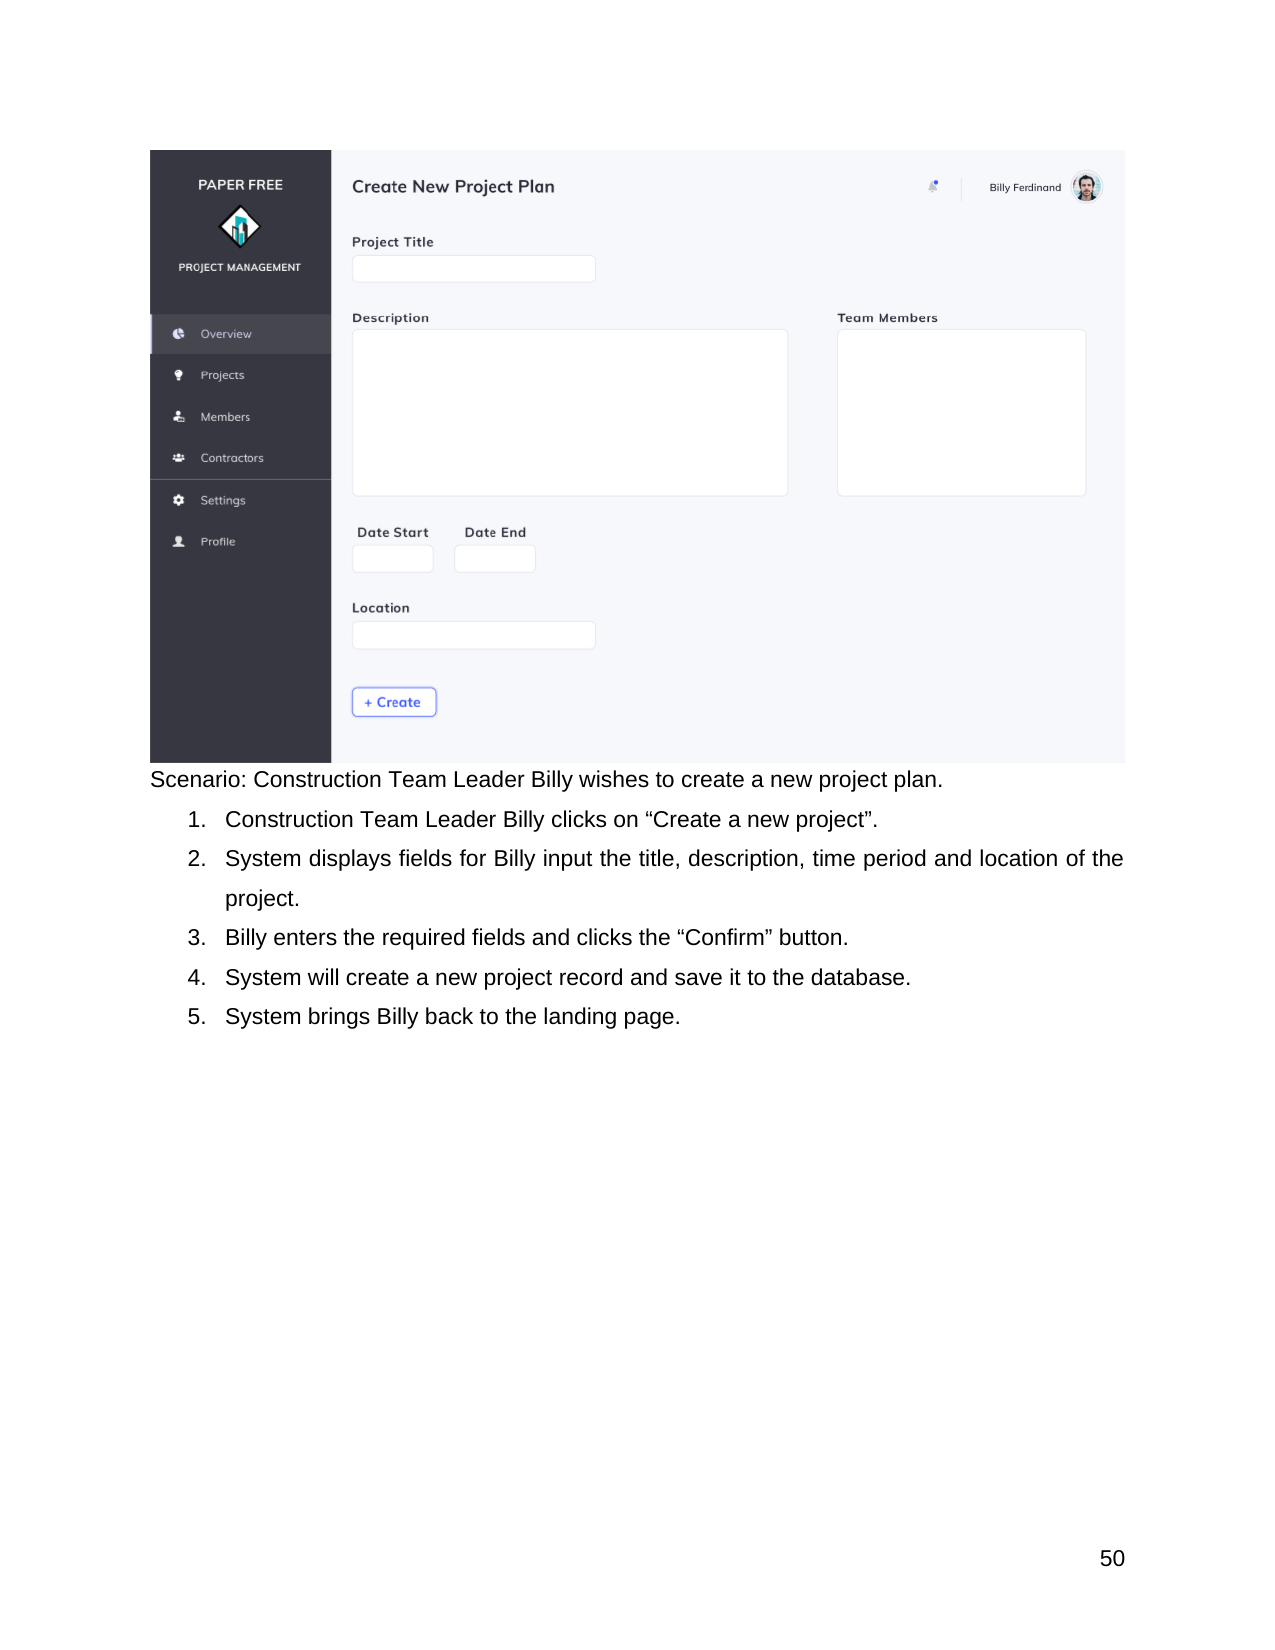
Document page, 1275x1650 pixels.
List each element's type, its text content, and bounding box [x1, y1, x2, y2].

list System displays fields for Billy input the title, description, time period and location of the project. [187, 845, 1125, 911]
list System brings Billy back to the landing page. [187, 1003, 1125, 1029]
list System will create a new project record and save it to the database. [187, 964, 1125, 990]
text Scenario: Construction Team Leader Billy wishes to create a new project plan. [150, 766, 1125, 793]
picture [150, 150, 1125, 763]
list Construction Team Leader Billy clicks on “Create a new project”. [187, 806, 1125, 832]
list Billy enters the required fields and clicks the “Confirm” button. [187, 924, 1125, 951]
